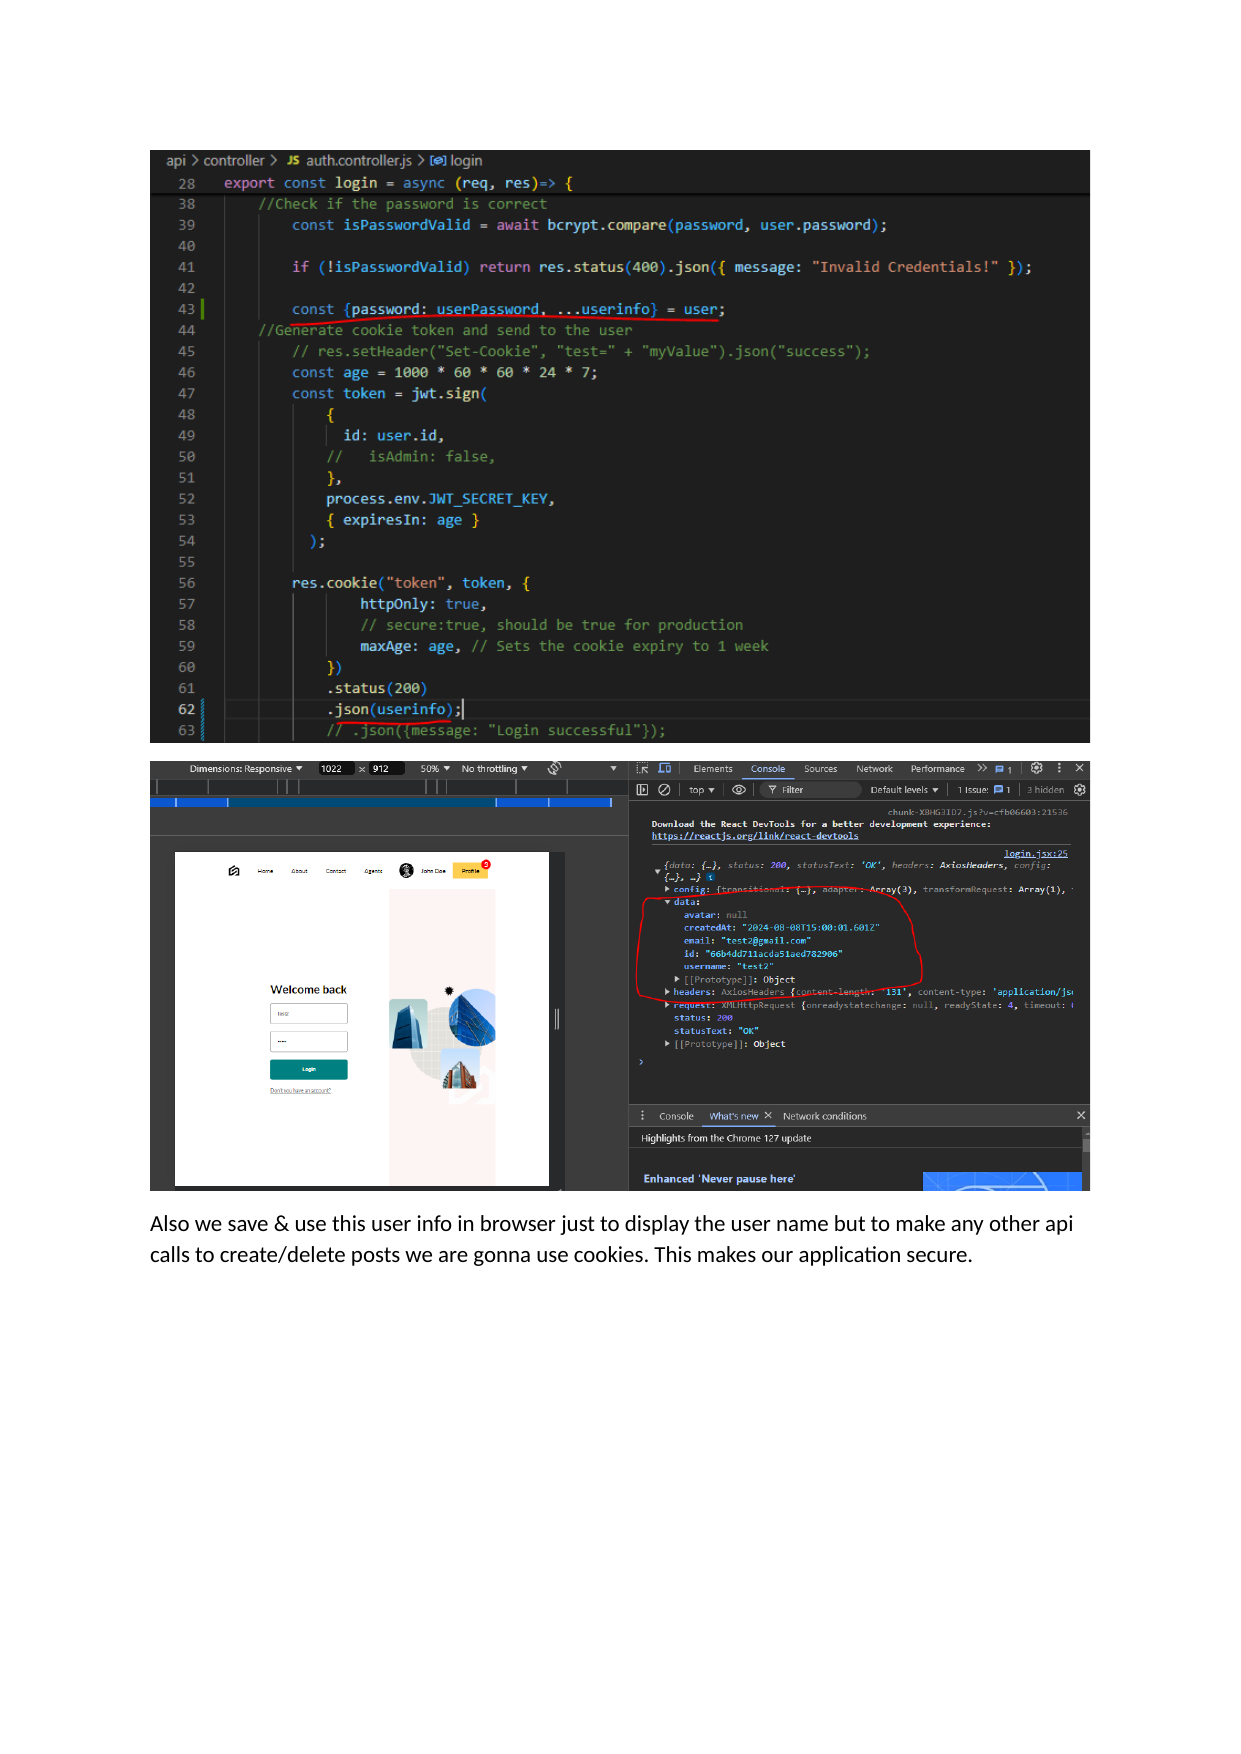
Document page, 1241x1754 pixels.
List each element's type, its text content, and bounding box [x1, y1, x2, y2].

picture [150, 150, 1091, 743]
picture [150, 761, 1091, 1191]
text Also we save & use this user info in browser just to display the user name but to make any other api calls to create/delete posts we are gonna use cookies. This makes our application secure. [150, 1209, 1090, 1268]
